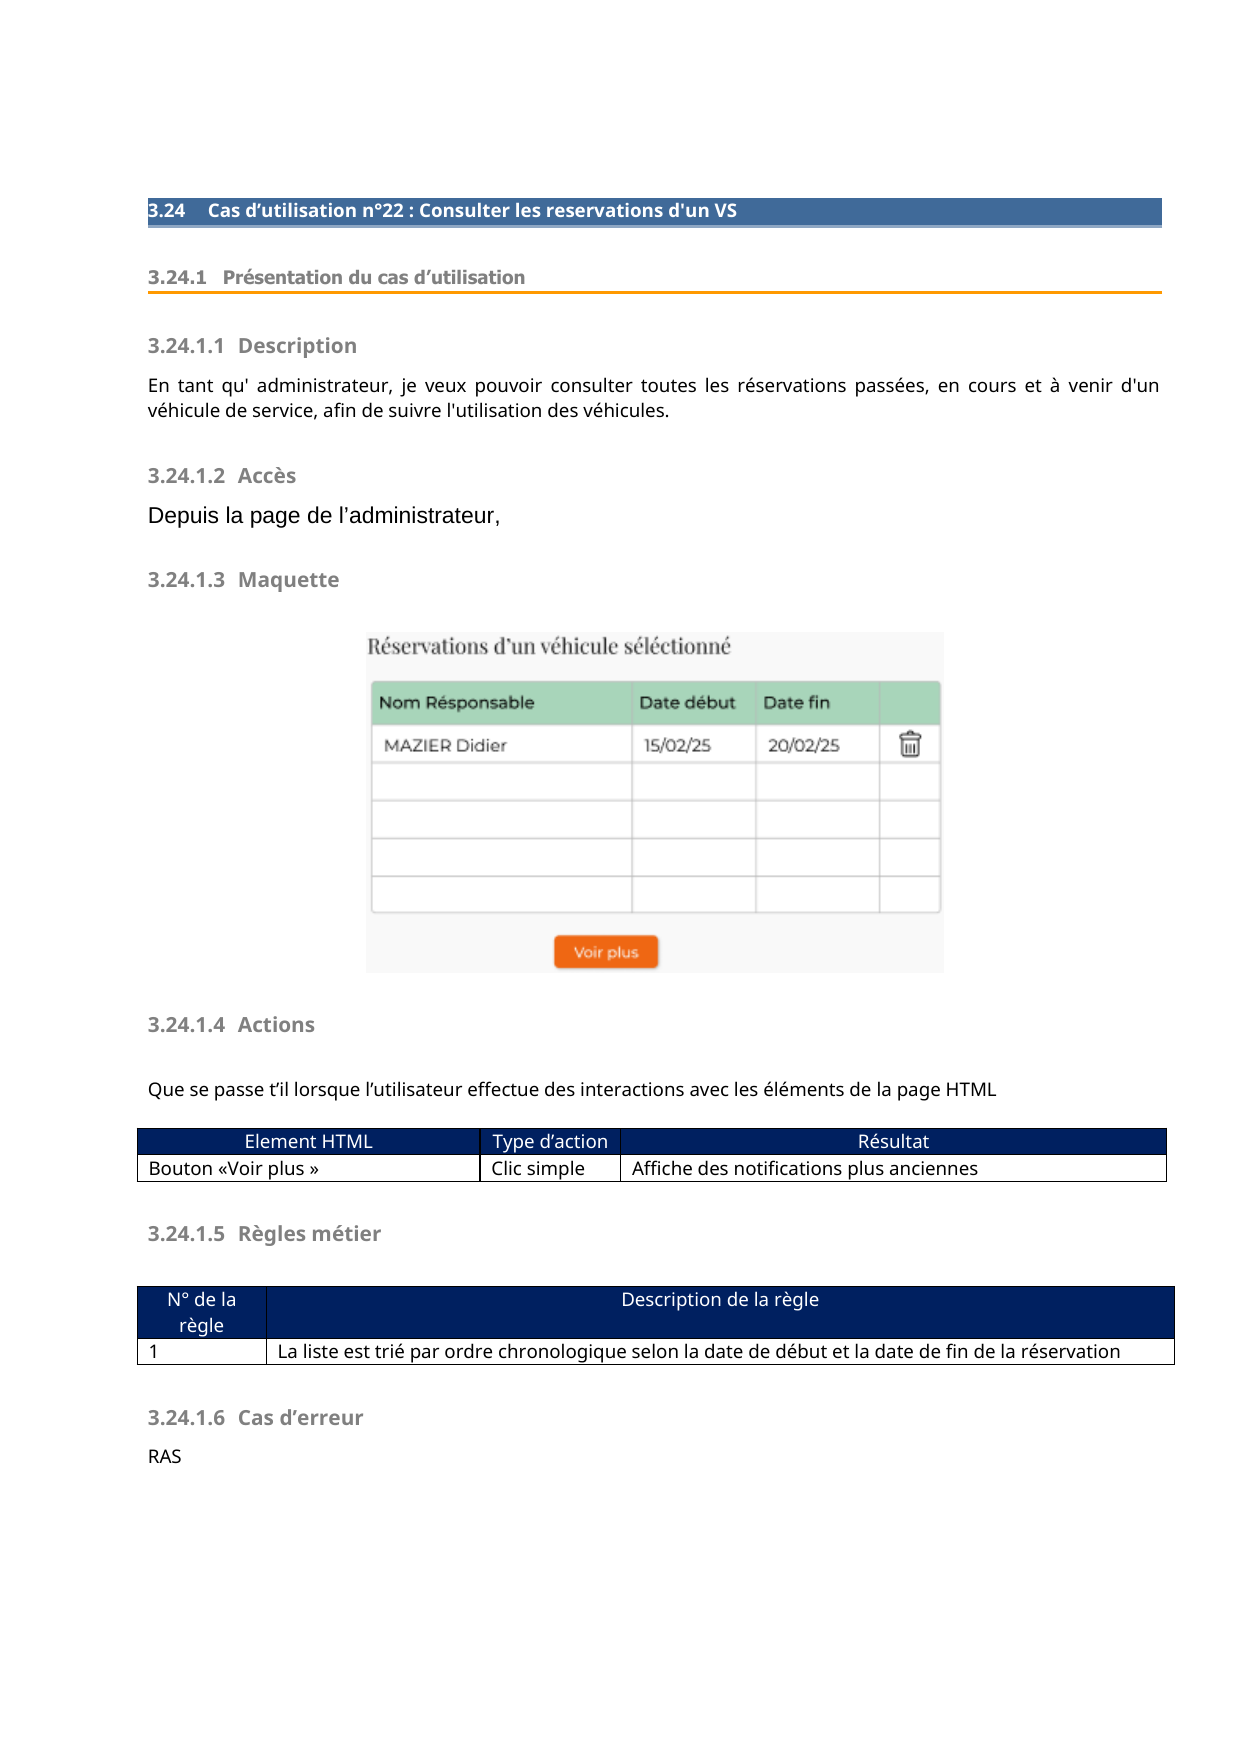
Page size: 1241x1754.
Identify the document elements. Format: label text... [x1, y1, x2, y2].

text RAS [148, 1444, 1162, 1469]
subtitle Règles métier [148, 1219, 1162, 1248]
table_cell Bouton «Voir plus » [138, 1155, 479, 1181]
subtitle Description [148, 331, 1162, 360]
subtitle Maquette [148, 566, 1162, 594]
table_header N° de la règle [138, 1287, 266, 1338]
table_header Description de la règle [267, 1287, 1174, 1338]
text Que se passe t’il lorsque l’utilisateur effectue des interactions avec les éléments de la page HTML [148, 1077, 1162, 1102]
table_header Element HTML [138, 1129, 479, 1154]
table_cell Affiche des notifications plus anciennes [621, 1155, 1166, 1181]
table_cell 1 [138, 1339, 266, 1364]
subtitle Présentation du cas d’utilisation [148, 266, 1162, 291]
table_cell Clic simple [481, 1155, 620, 1181]
subtitle Accès [148, 461, 1162, 489]
table_cell La liste est trié par ordre chronologique selon la date de début et la date de fin de la réservation [267, 1339, 1174, 1364]
picture [366, 632, 944, 973]
subtitle Cas d’utilisation n°22 : Consulter les reservations d'un VS [148, 198, 1162, 225]
text Depuis la page de l’administrateur, [148, 502, 1162, 528]
text En tant qu' administrateur, je veux pouvoir consulter toutes les réservations passées, en cours et à venir d'un véhicule de service, afin de suivre l'utilisation des véhicules. [148, 372, 1162, 423]
table_header Type d’action [481, 1129, 620, 1154]
subtitle Actions [148, 1010, 1162, 1038]
table_header Résultat [621, 1129, 1166, 1154]
subtitle Cas d’erreur [148, 1403, 1162, 1431]
